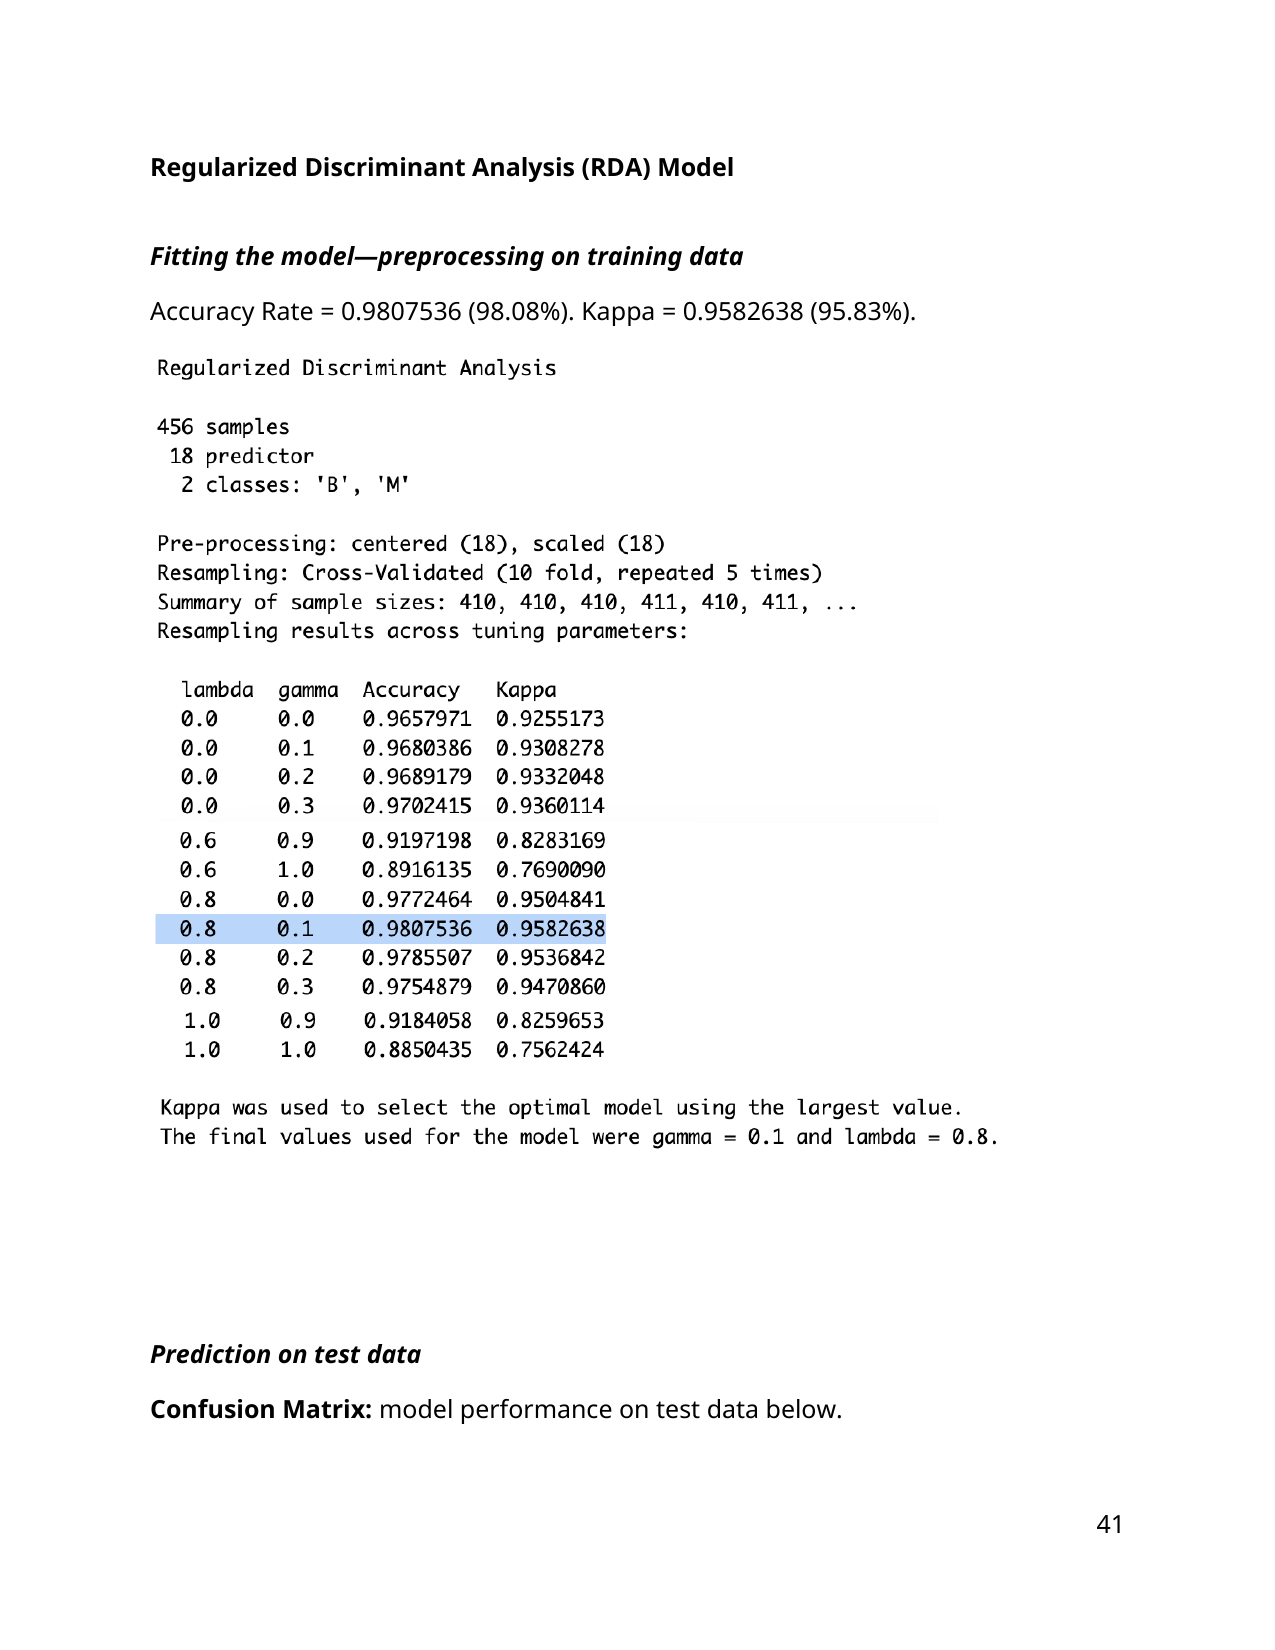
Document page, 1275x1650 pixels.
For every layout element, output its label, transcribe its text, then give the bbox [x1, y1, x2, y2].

text Regularized Discriminant Analysis (RDA) Model [150, 150, 1125, 184]
text Confusion Matrix: model performance on test data below. [150, 1392, 1125, 1426]
picture [150, 348, 1058, 1155]
text Prediction on test data [150, 1337, 1125, 1371]
text Accuracy Rate = 0.9807536 (98.08%). Kappa = 0.9582638 (95.83%). [150, 294, 1125, 328]
text Fitting the model—preprocessing on training data [150, 239, 1125, 273]
